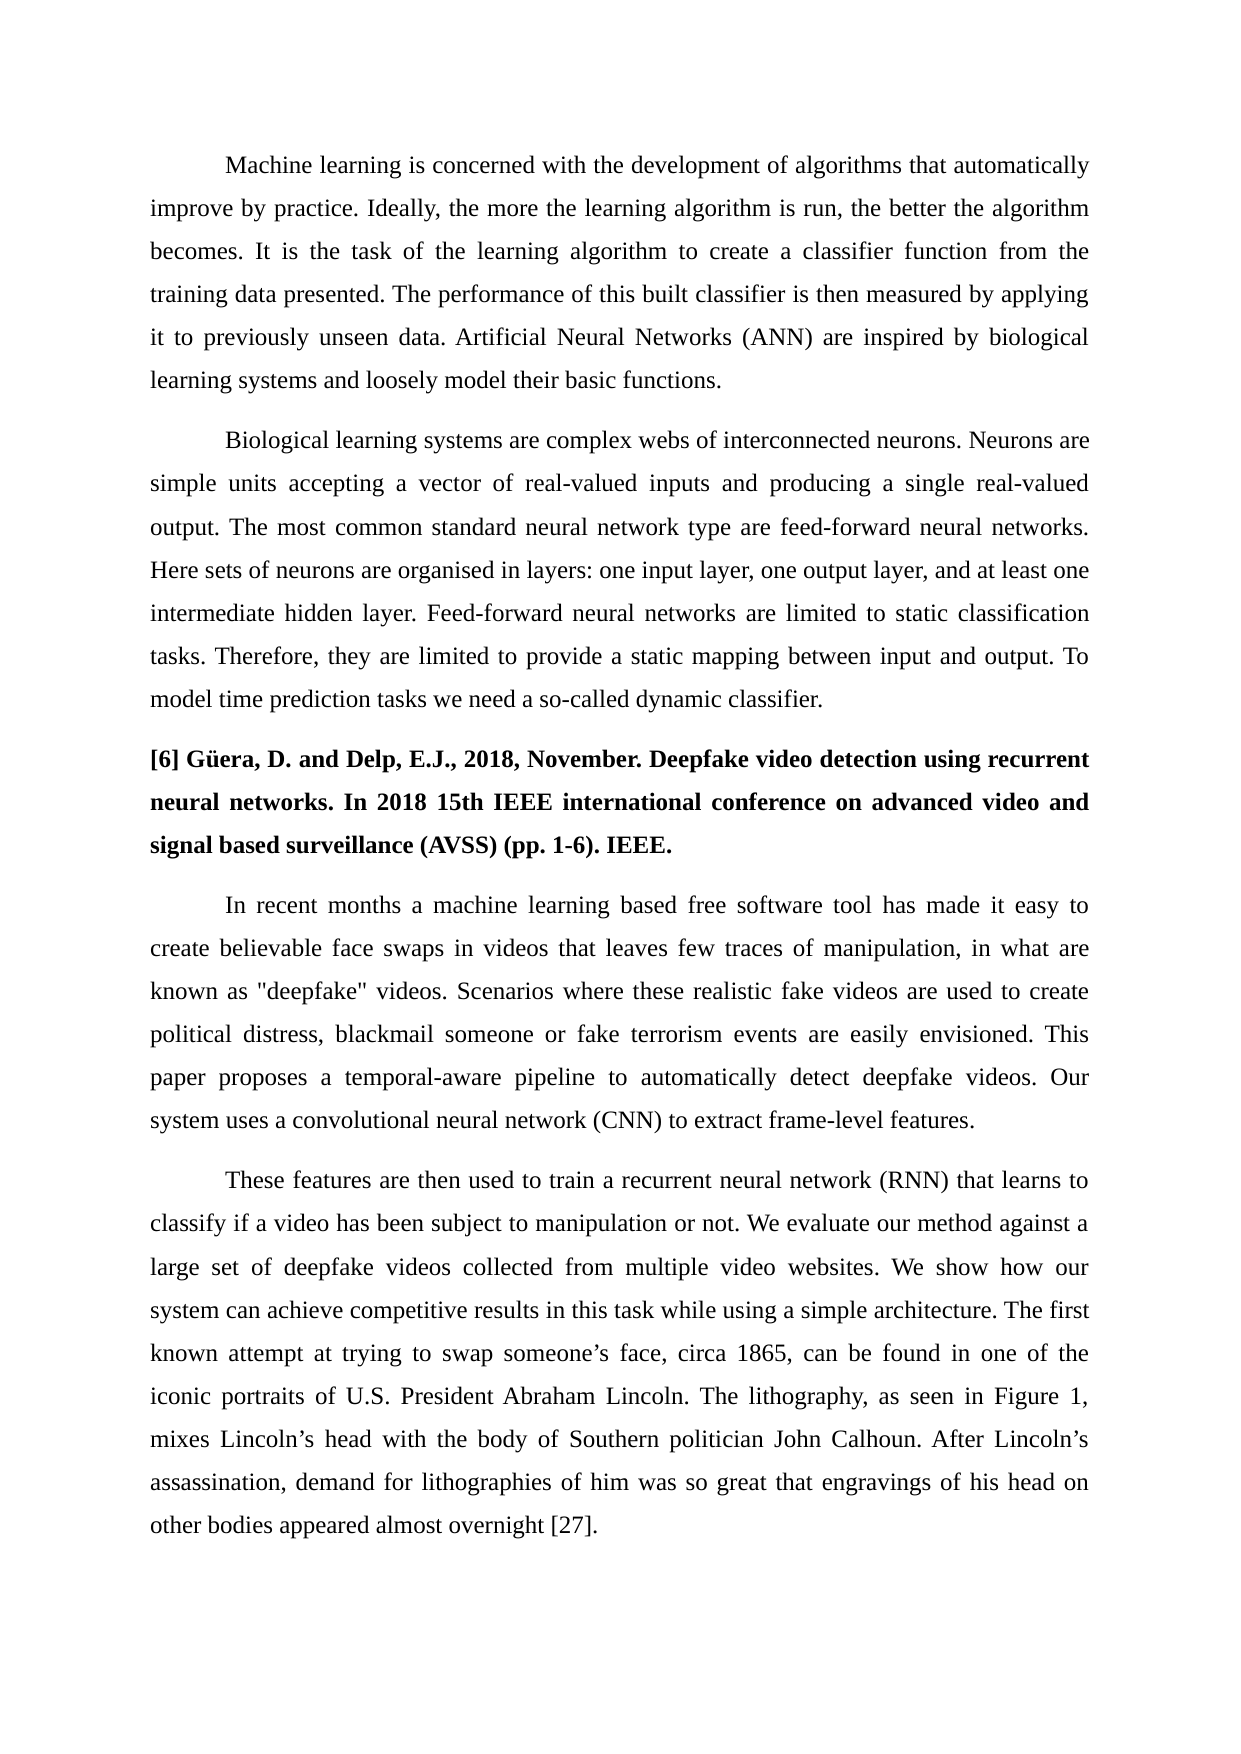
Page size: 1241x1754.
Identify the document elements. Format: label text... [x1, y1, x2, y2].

text In recent months a machine learning based free software tool has made it easy to create believable face swaps in videos that leaves few traces of manipulation, in what are known as "deepfake" videos. Scenarios where these realistic fake videos are used to create political distress, blackmail someone or fake terrorism events are easily envisioned. This paper proposes a temporal-aware pipeline to automatically detect deepfake videos. Our system uses a convolutional neural network (CNN) to extract frame-level features. [150, 890, 1090, 1134]
text Biological learning systems are complex webs of interconnected neurons. Neurons are simple units accepting a vector of real-valued inputs and producing a single real-valued output. The most common standard neural network type are feed-forward neural networks. Here sets of neurons are organised in layers: one input layer, one output layer, and at least one intermediate hidden layer. Feed-forward neural networks are limited to static classification tasks. Therefore, they are limited to provide a static mapping between input and output. To model time prediction tasks we need a so-called dynamic classifier. [150, 425, 1090, 713]
text [6] Güera, D. and Delp, E.J., 2018, November. Deepfake video detection using recurrent neural networks. In 2018 15th IEEE international conference on advanced video and signal based surveillance (AVSS) (pp. 1-6). IEEE. [150, 744, 1090, 859]
text Machine learning is concerned with the development of algorithms that automatically improve by practice. Ideally, the more the learning algorithm is run, the better the algorithm becomes. It is the task of the learning algorithm to create a classifier function from the training data presented. The performance of this built classifier is then measured by applying it to previously unseen data. Artificial Neural Networks (ANN) are inspired by biological learning systems and loosely model their basic functions. [150, 150, 1090, 394]
text These features are then used to train a recurrent neural network (RNN) that learns to classify if a video has been subject to manipulation or not. We evaluate our method against a large set of deepfake videos collected from multiple video websites. We show how our system can achieve competitive results in this task while using a simple architecture. The first known attempt at trying to swap someone’s face, circa 1865, can be found in one of the iconic portraits of U.S. President Abraham Lincoln. The lithography, as seen in Figure 1, mixes Lincoln’s head with the body of Southern politician John Calhoun. After Lincoln’s assassination, demand for lithographies of him was so great that engravings of his head on other bodies appeared almost overnight [27]. [150, 1165, 1090, 1539]
